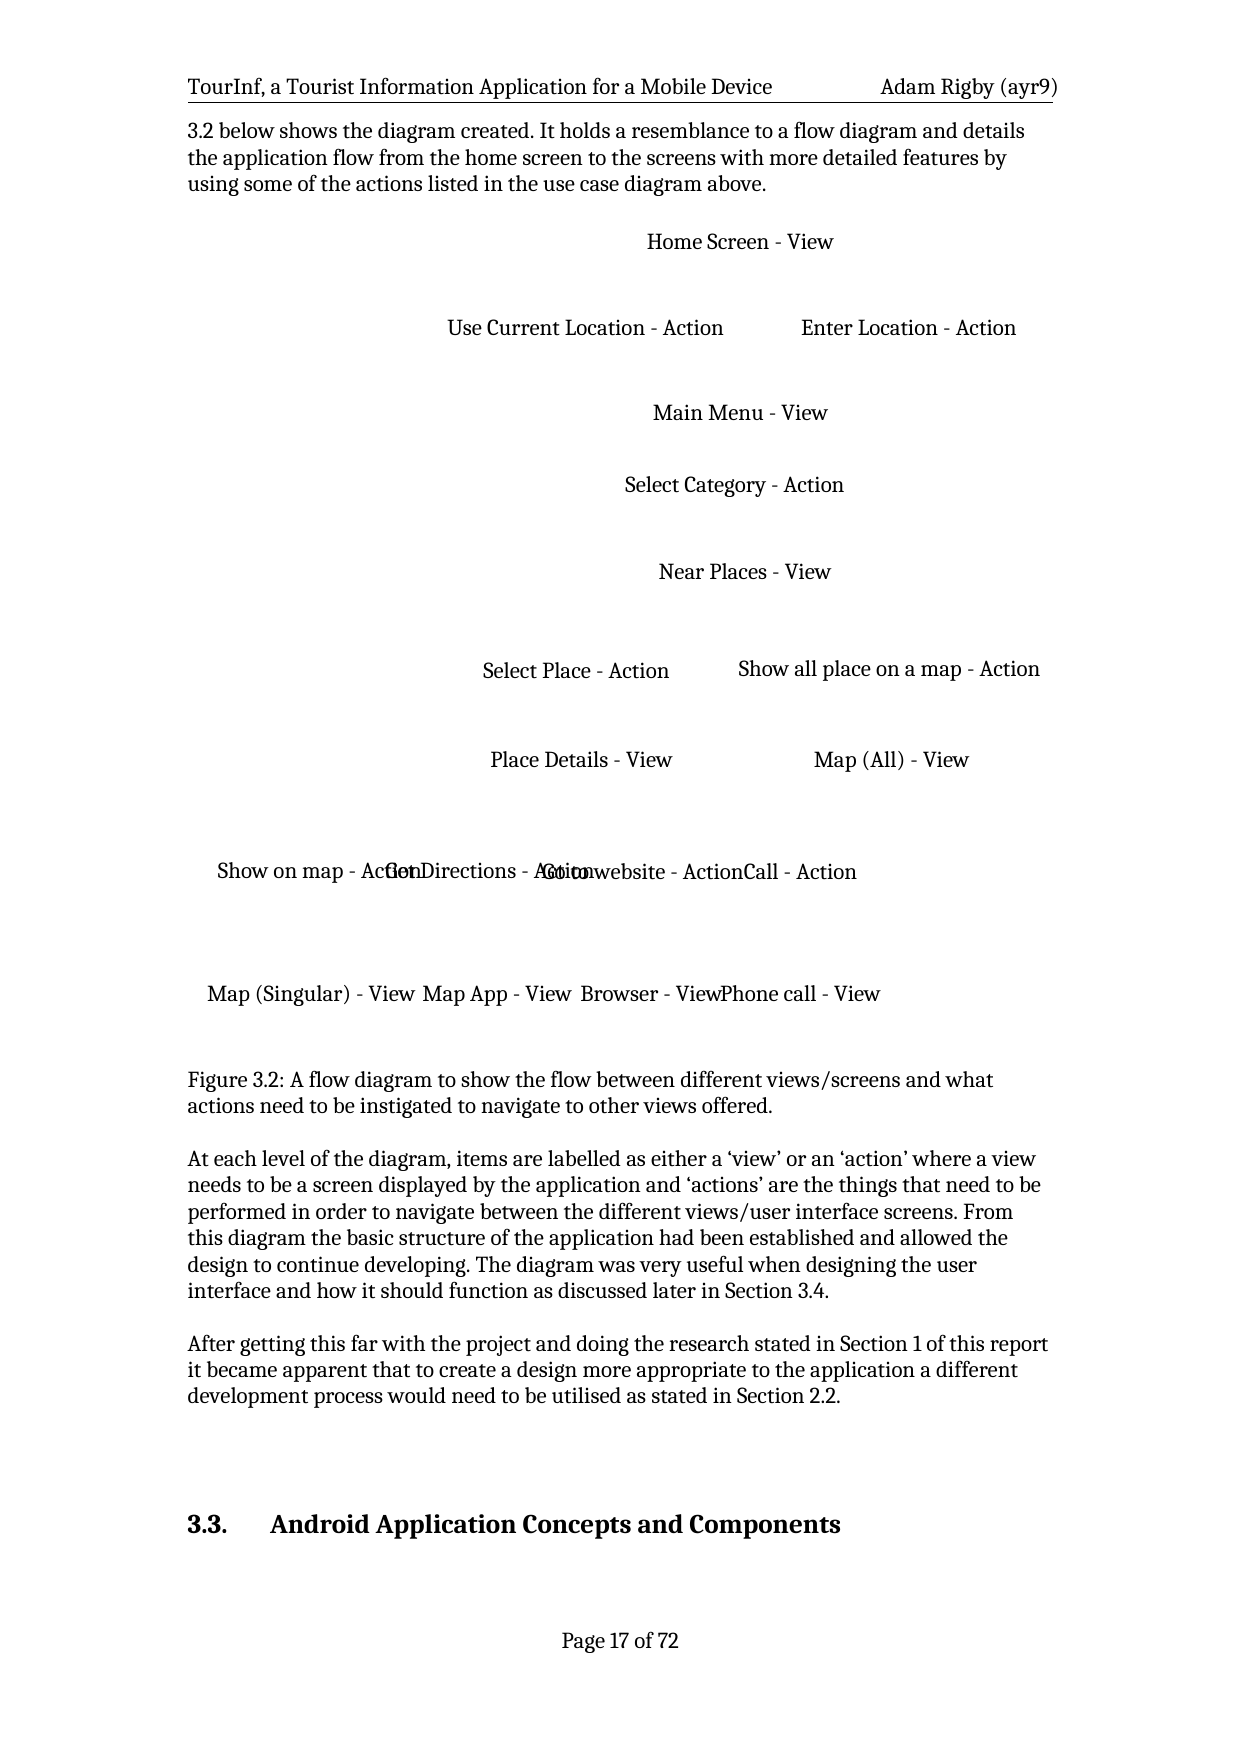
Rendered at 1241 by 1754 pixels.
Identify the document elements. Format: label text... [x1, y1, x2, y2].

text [187, 118, 1053, 197]
text After getting this far with the project and doing the research stated in Section 1 of this report it became apparent that to create a design more appropriate to the application a different development process would need to be utilised as stated in Section 2.2. [187, 1330, 1053, 1409]
subtitle Android Application Concepts and Components [187, 1509, 1053, 1541]
text At each level of the diagram, items are labelled as either a ‘view’ or an ‘action’ where a view needs to be a screen displayed by the application and ‘actions’ are the things that need to be performed in order to navigate between the different views/user interface screens. From this diagram the basic structure of the application had been established and allowed the design to continue developing. The diagram was very useful when designing the user interface and how it should function as discussed later in Section 3.4. [187, 1146, 1053, 1304]
text Figure 3.2: A flow diagram to show the flow between different views/screens and what actions need to be instigated to navigate to other views offered. [187, 1067, 1053, 1119]
